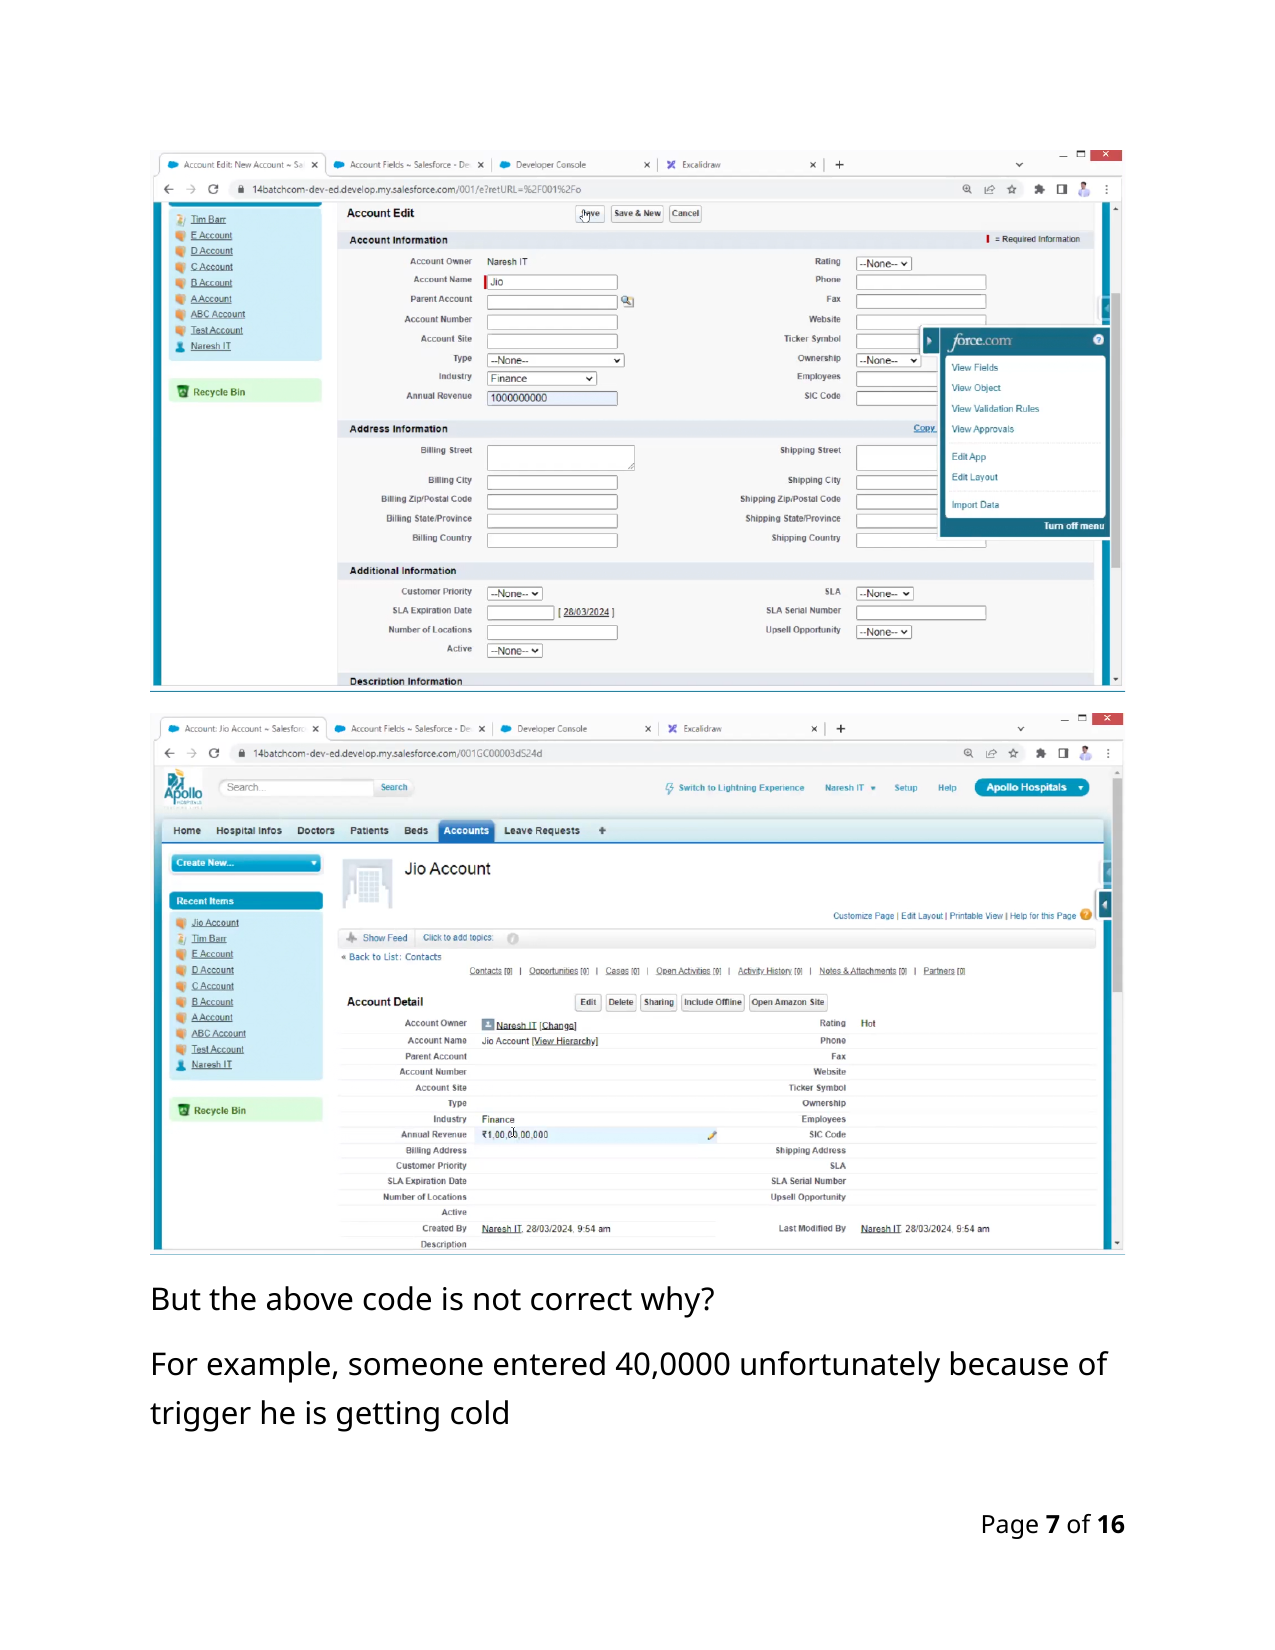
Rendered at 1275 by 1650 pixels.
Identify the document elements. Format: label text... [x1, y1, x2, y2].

text But the above code is not correct why? [150, 1277, 1125, 1319]
picture [150, 713, 1125, 1255]
text For example, someone entered 40,0000 unfortunately because of trigger he is getting cold [150, 1342, 1125, 1434]
picture [150, 150, 1125, 692]
